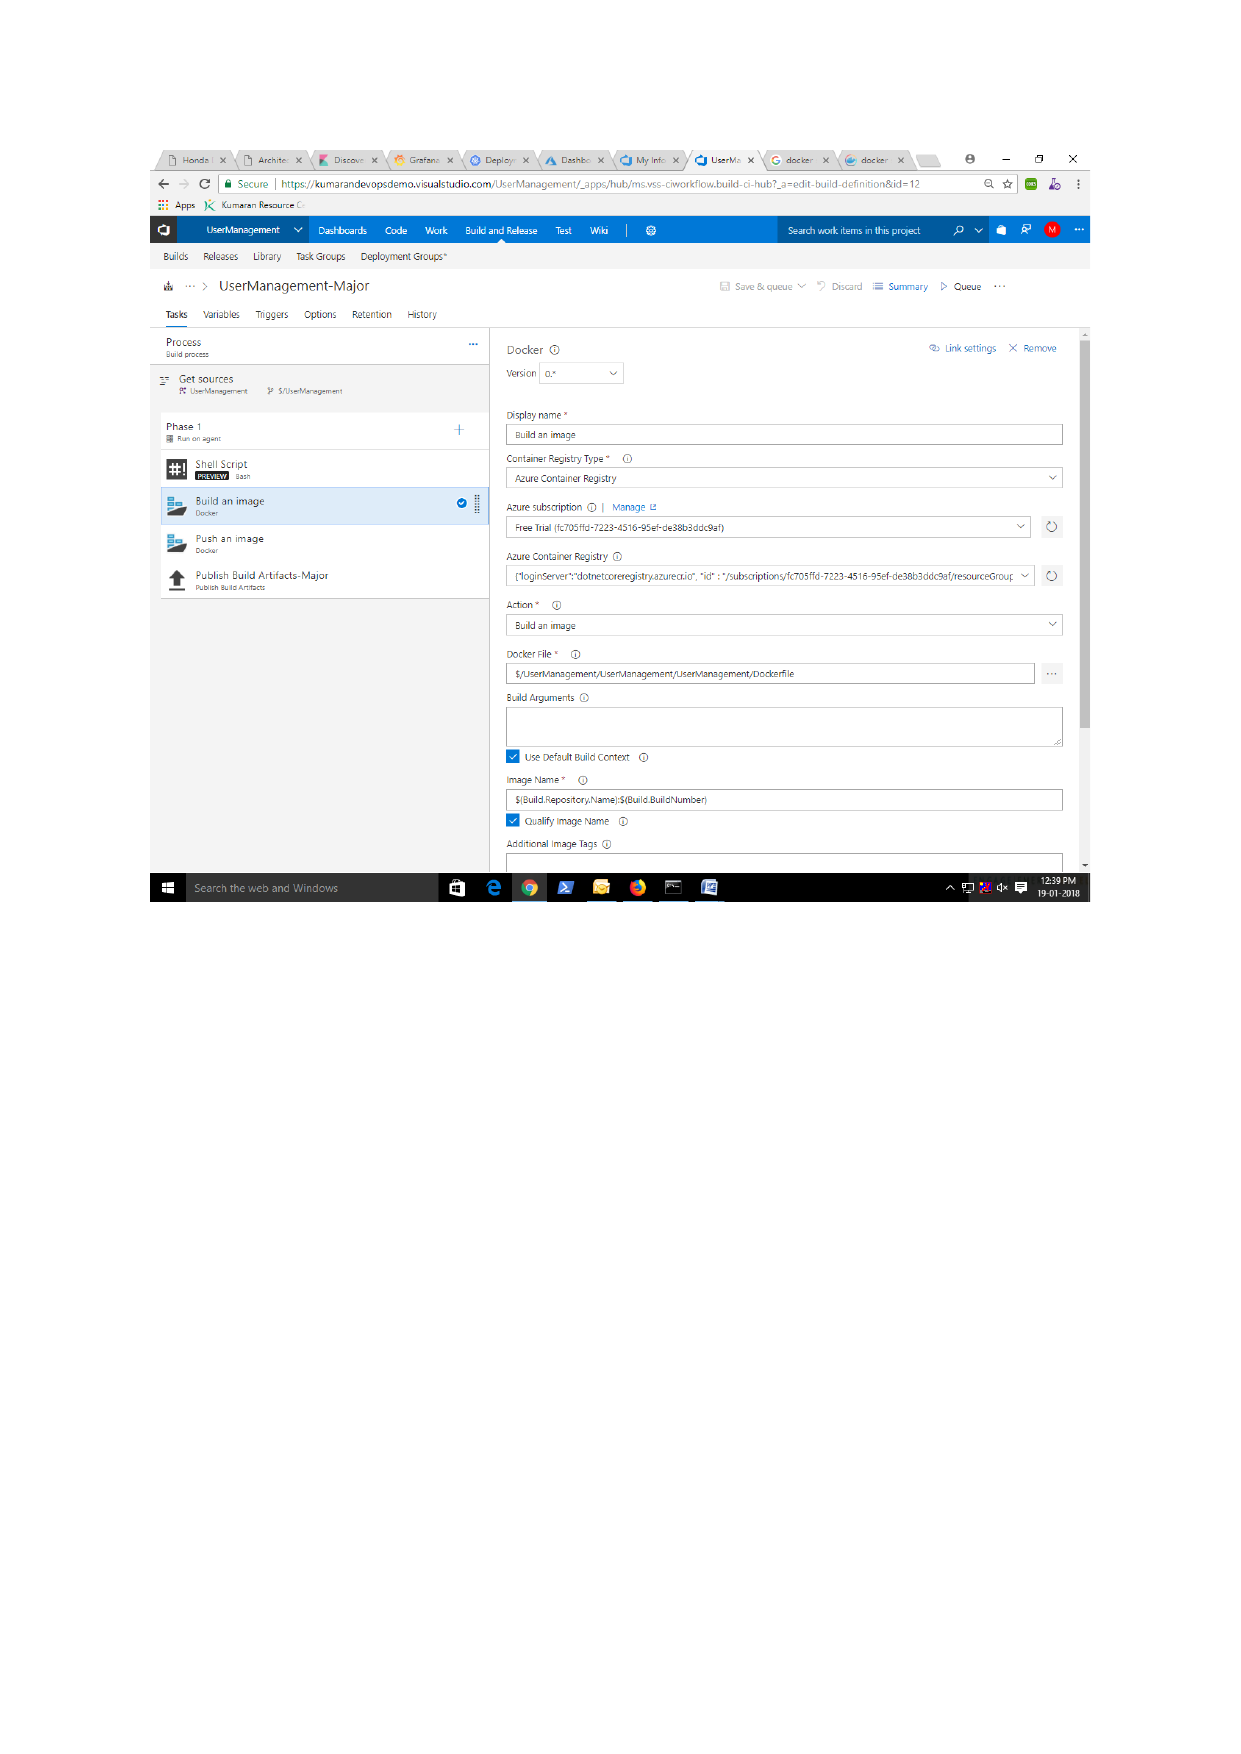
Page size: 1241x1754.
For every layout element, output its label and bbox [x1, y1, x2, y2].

picture [150, 150, 1091, 902]
